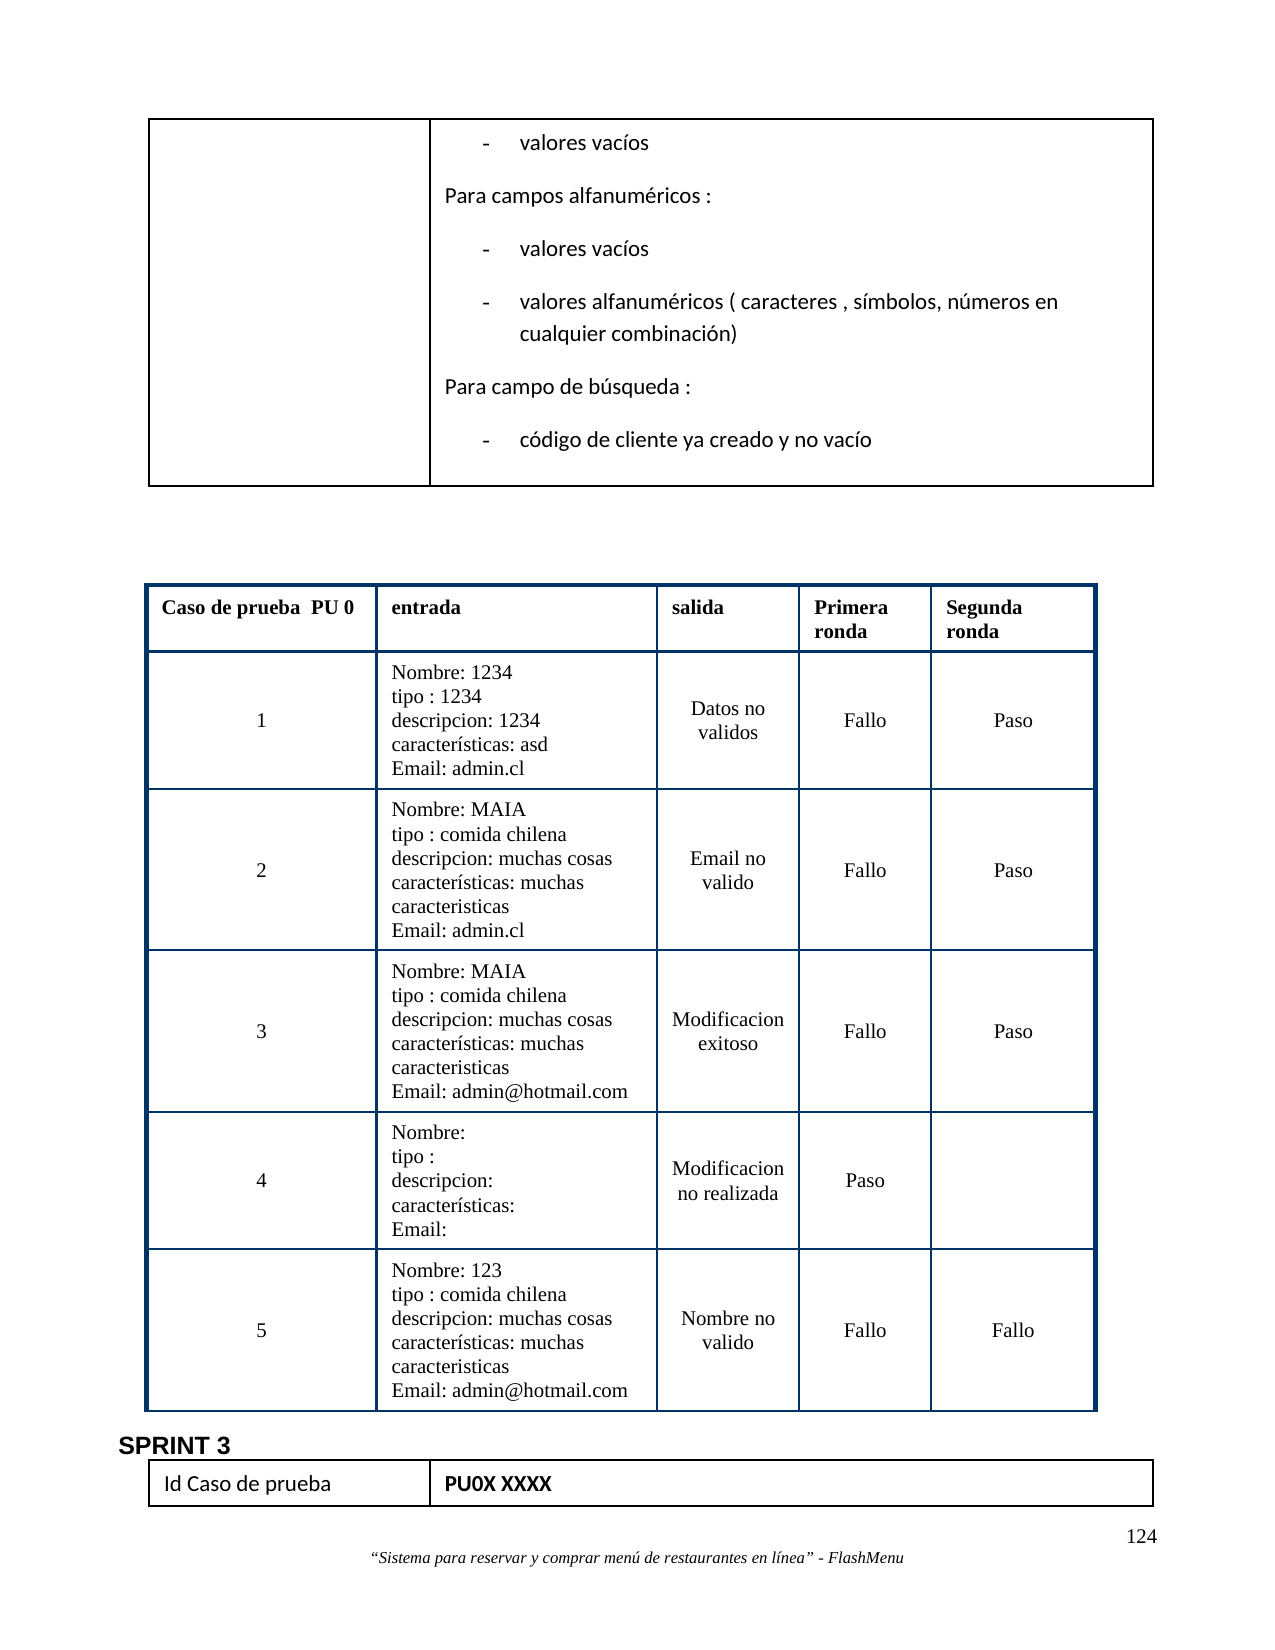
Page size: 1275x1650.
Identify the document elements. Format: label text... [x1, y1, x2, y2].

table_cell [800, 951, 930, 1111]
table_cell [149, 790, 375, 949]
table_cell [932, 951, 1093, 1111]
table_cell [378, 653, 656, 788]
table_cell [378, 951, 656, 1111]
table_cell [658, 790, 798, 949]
subtitle SPRINT 3 [118, 1393, 1157, 1459]
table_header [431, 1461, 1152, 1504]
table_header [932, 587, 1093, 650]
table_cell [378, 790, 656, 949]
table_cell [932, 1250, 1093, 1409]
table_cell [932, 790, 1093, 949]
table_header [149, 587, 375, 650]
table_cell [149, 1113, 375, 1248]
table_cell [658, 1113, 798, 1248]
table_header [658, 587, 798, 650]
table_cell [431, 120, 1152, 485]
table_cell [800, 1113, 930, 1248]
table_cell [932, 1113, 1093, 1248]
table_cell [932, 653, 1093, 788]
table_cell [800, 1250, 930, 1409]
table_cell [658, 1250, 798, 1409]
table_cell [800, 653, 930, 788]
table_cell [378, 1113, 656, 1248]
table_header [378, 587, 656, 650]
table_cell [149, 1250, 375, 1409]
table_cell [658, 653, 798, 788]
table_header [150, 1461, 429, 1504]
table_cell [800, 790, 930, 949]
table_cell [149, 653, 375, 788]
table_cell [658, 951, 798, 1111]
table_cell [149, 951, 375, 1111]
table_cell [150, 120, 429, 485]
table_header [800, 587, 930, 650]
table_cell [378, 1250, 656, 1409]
